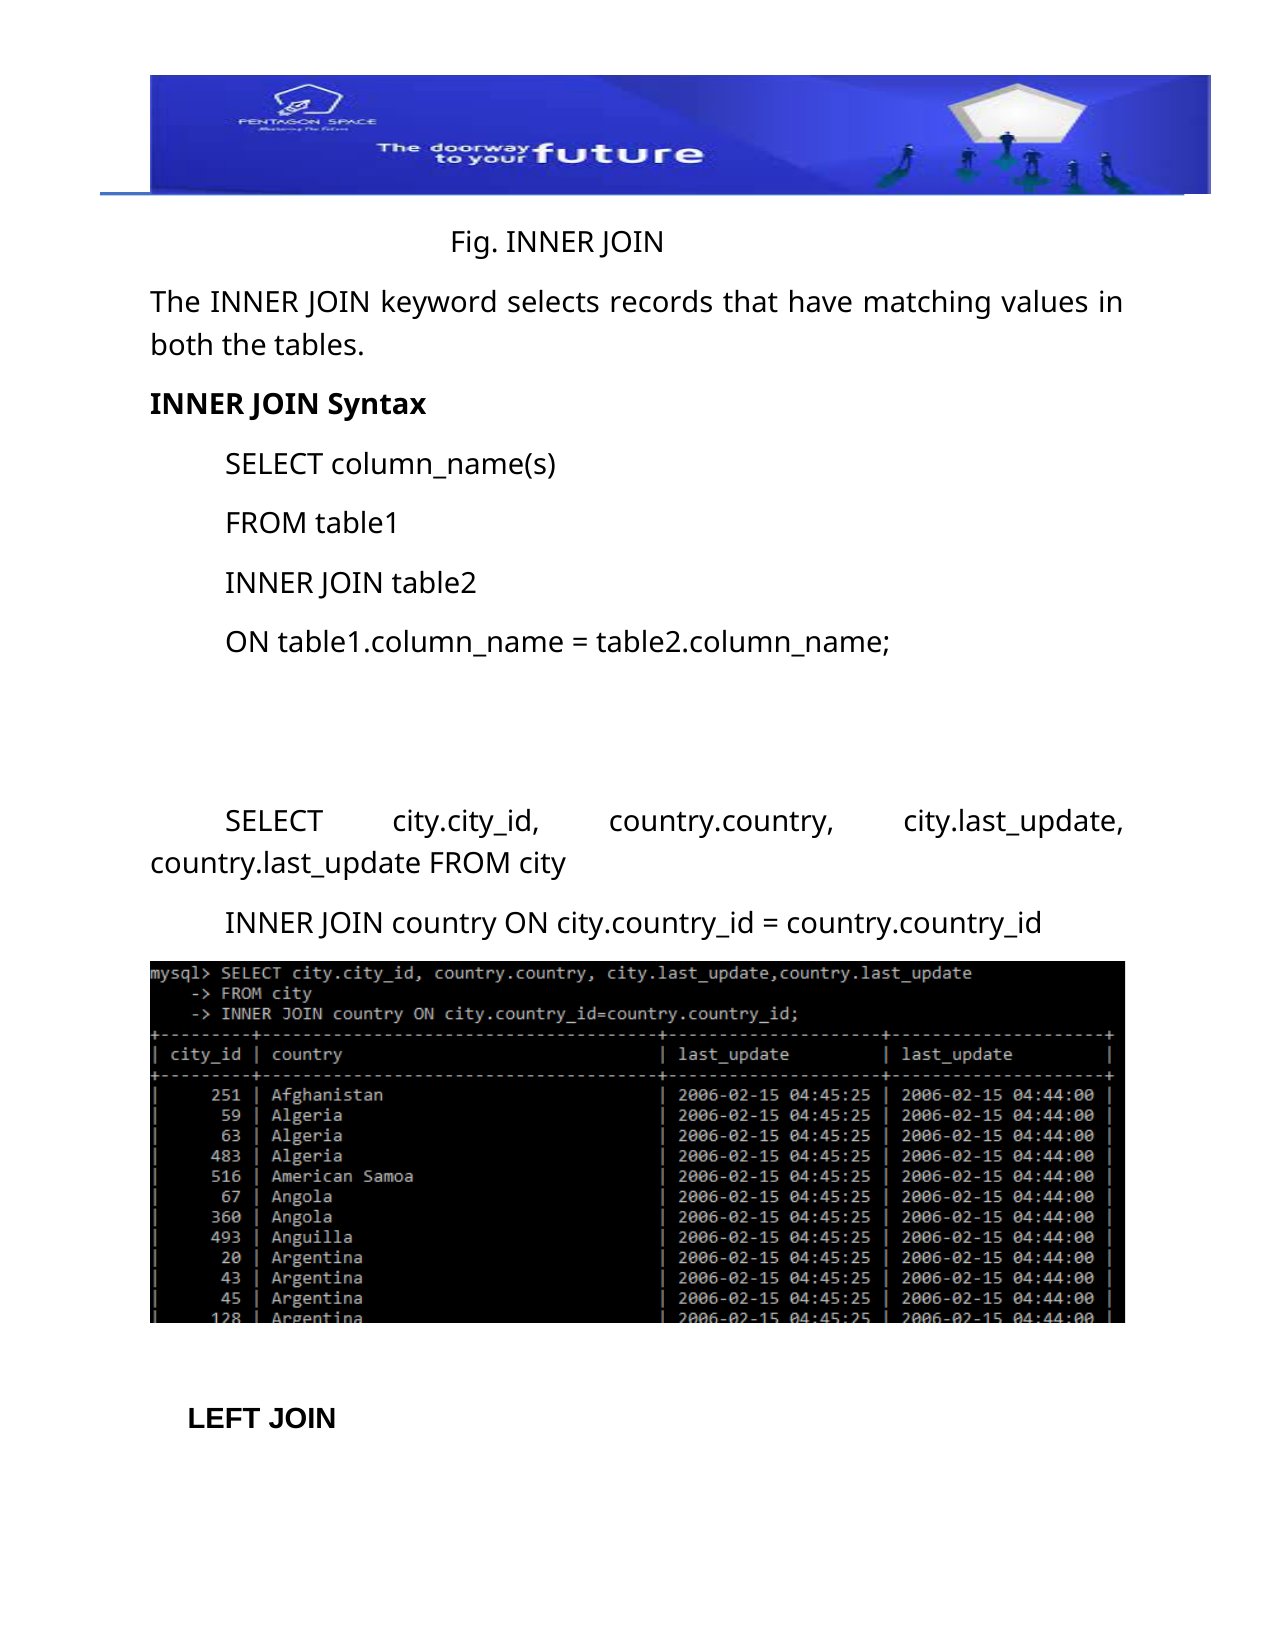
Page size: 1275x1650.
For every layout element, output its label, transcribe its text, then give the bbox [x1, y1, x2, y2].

text SELECT column_name(s) [150, 443, 1125, 483]
text Fig. INNER JOIN [375, 222, 1125, 261]
subtitle LEFT JOIN [187, 1401, 1125, 1435]
text FROM table1 [150, 502, 1125, 542]
text INNER JOIN Syntax [150, 383, 1125, 423]
text ON table1.column_name = table2.column_name; [150, 621, 1125, 661]
text INNER JOIN table2 [150, 562, 1125, 602]
text INNER JOIN country ON city.country_id = country.country_id [150, 902, 1125, 942]
text The INNER JOIN keyword selects records that have matching values in both the tables. [150, 281, 1125, 364]
picture [150, 961, 1125, 1323]
text SELECT city.city_id, country.country, city.last_update, country.last_update FROM city [150, 800, 1125, 882]
picture [150, 75, 1211, 194]
